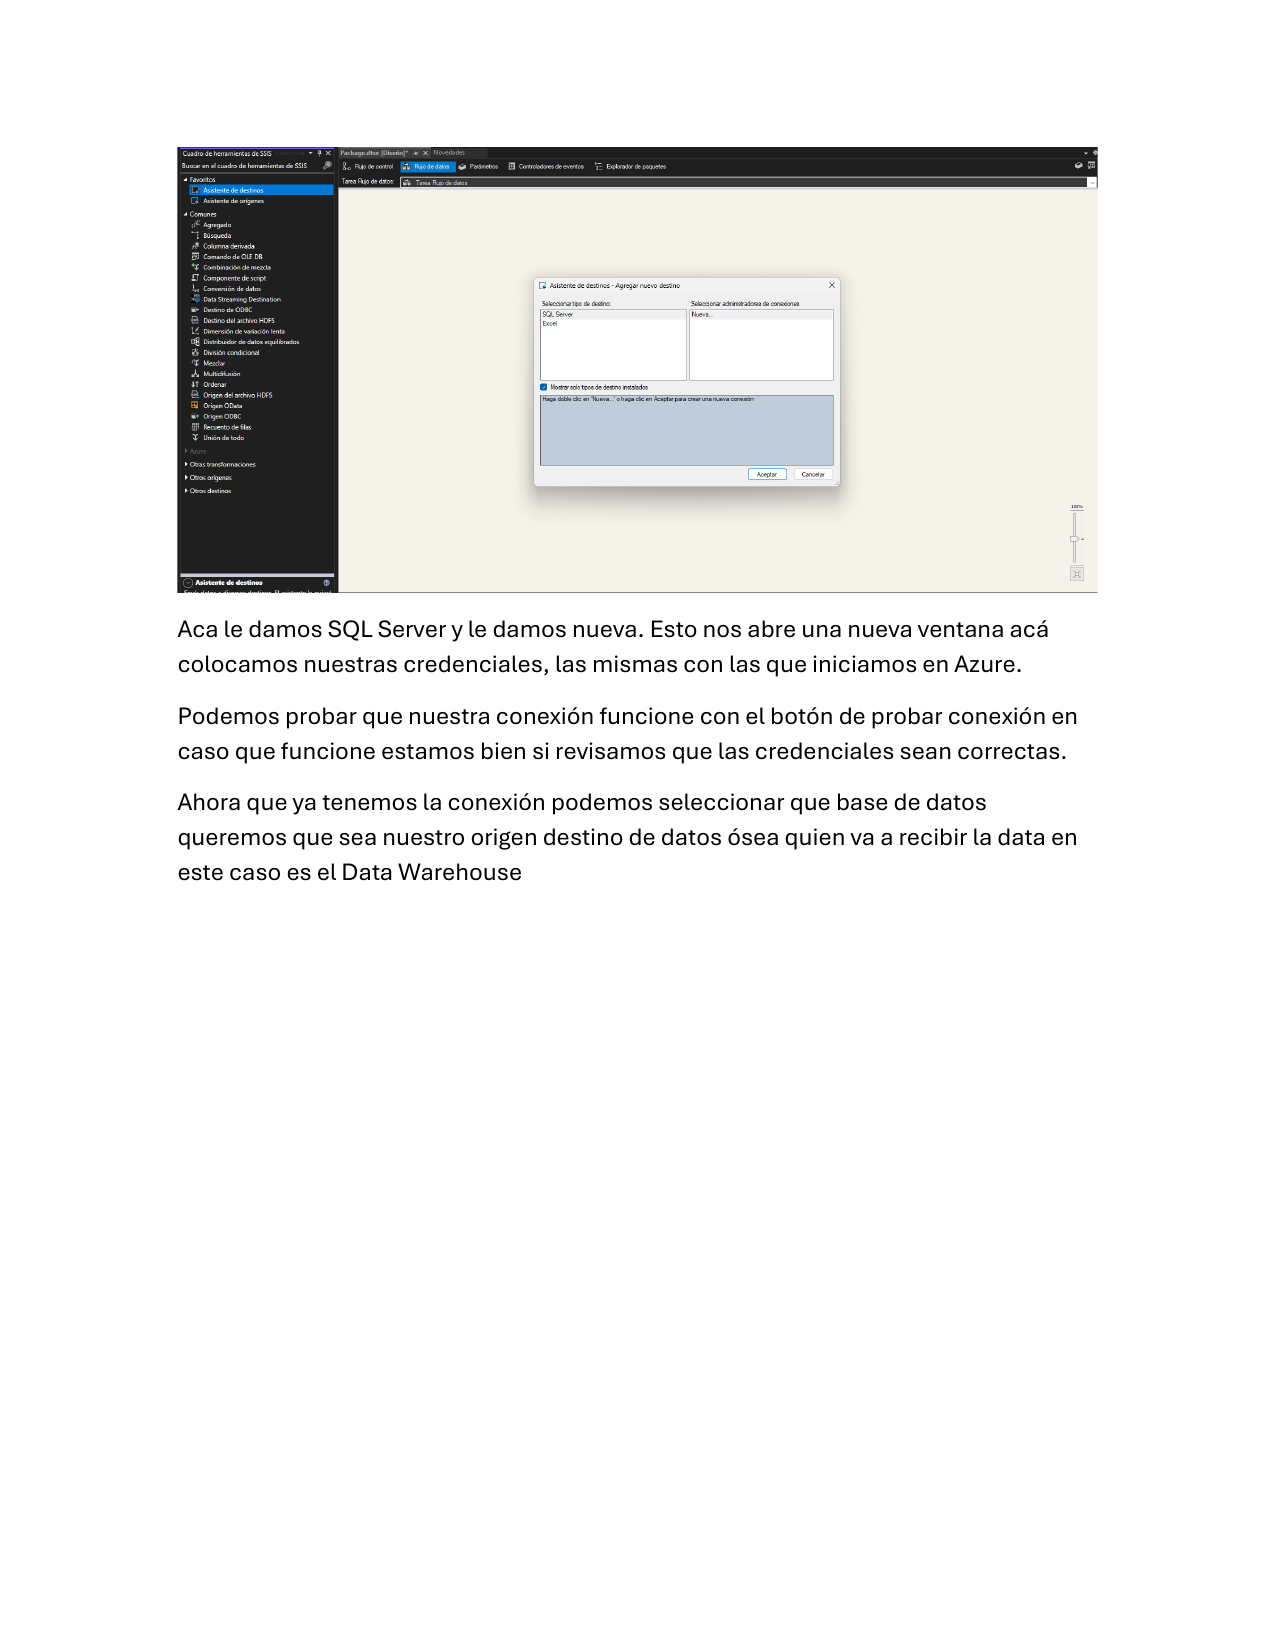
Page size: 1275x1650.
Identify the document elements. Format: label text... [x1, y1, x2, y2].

text Aca le damos SQL Server y le damos nueva. Esto nos abre una nueva ventana acá colocamos nuestras credenciales, las mismas con las que iniciamos en Azure. [177, 614, 1098, 679]
text Ahora que ya tenemos la conexión podemos seleccionar que base de datos queremos que sea nuestro origen destino de datos ósea quien va a recibir la data en este caso es el Data Warehouse [177, 787, 1098, 888]
picture [177, 147, 1098, 593]
text Podemos probar que nuestra conexión funcione con el botón de probar conexión en caso que funcione estamos bien si revisamos que las credenciales sean correctas. [177, 701, 1098, 766]
